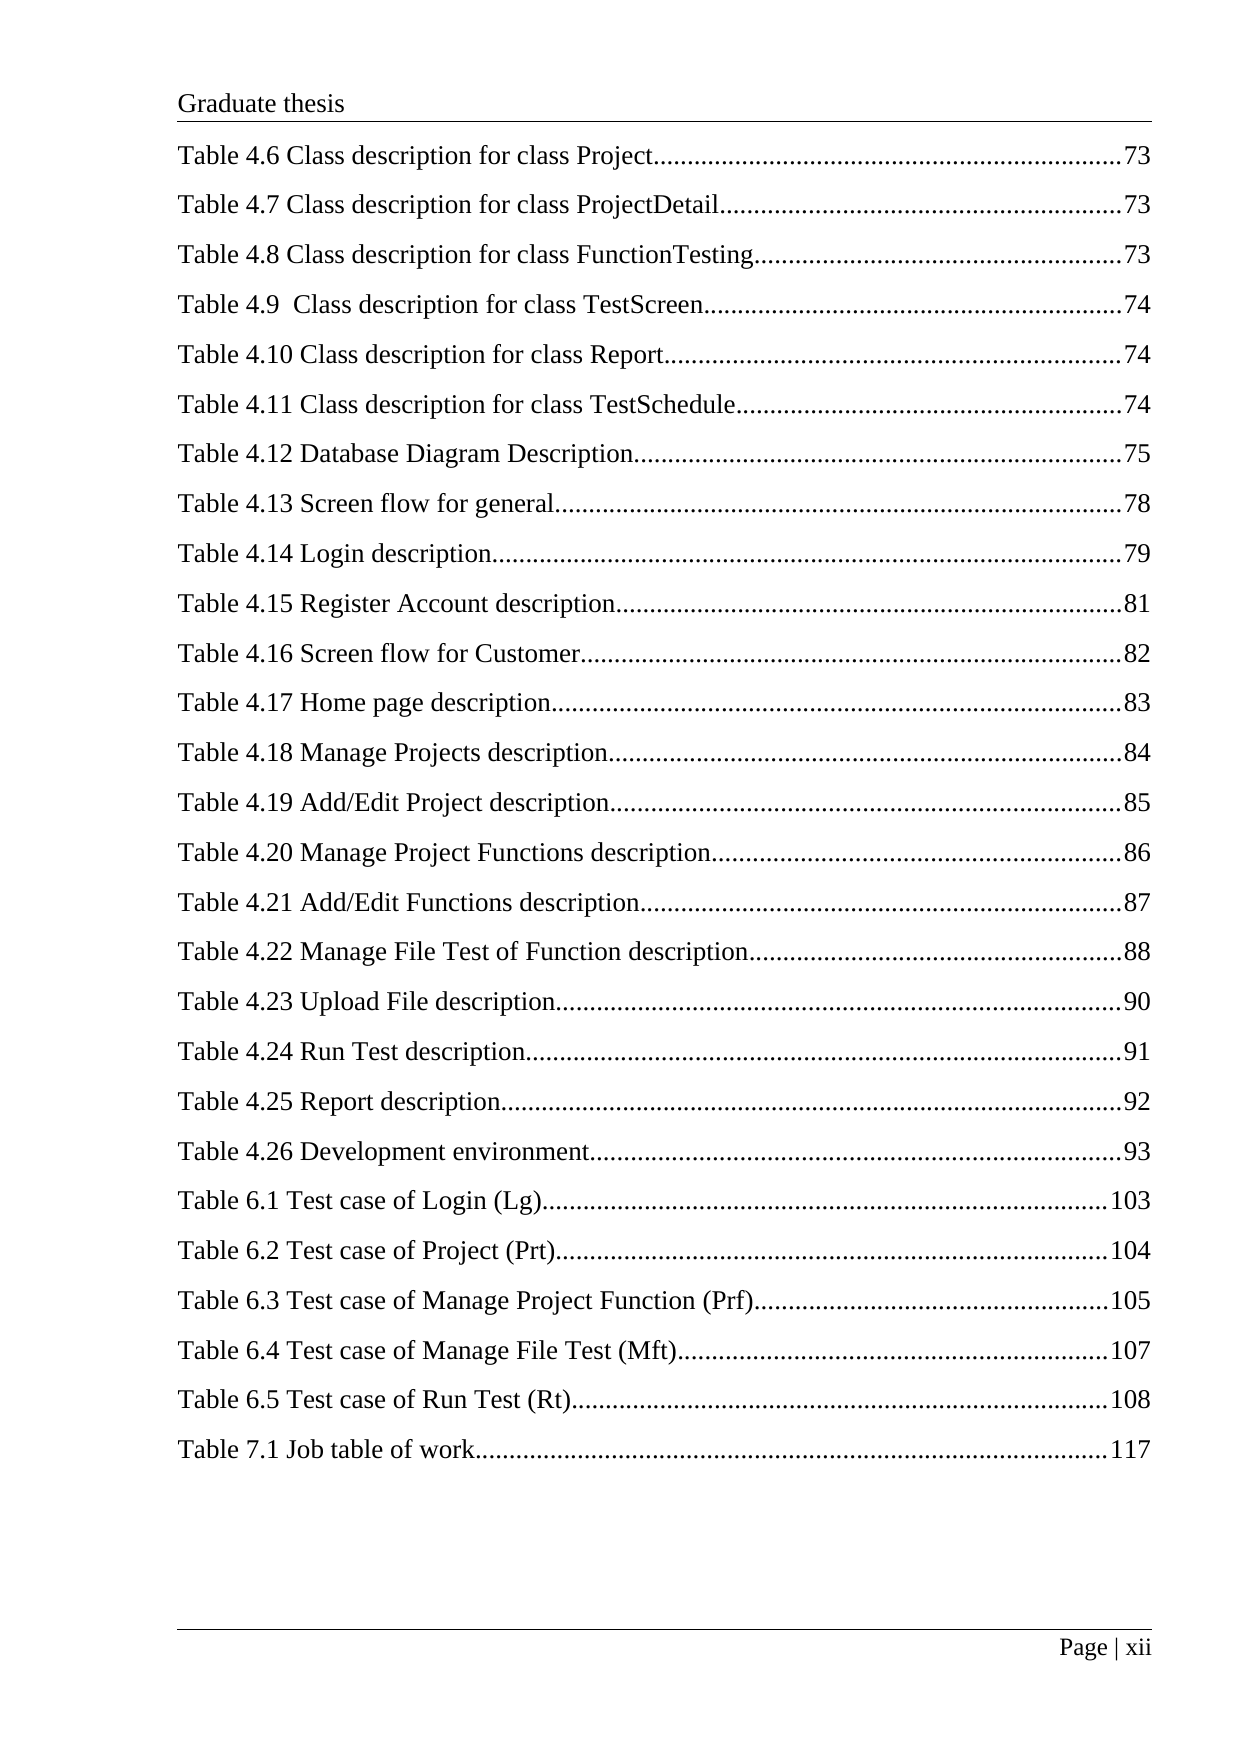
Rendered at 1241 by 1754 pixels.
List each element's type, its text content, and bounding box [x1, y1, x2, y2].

text Table 4.22 Manage File Test of Function description 88 [177, 936, 1152, 967]
text Table 4.14 Login description 79 [177, 537, 1152, 568]
text Table 4.21 Add/Edit Functions description 87 [177, 886, 1152, 917]
text Table 4.15 Register Account description 81 [177, 587, 1152, 618]
text Table 6.5 Test case of Run Test (Rt) 108 [177, 1384, 1152, 1415]
text Table 6.4 Test case of Manage File Test (Mft) 107 [177, 1334, 1152, 1365]
text Table 6.3 Test case of Manage Project Function (Prf) 105 [177, 1284, 1152, 1315]
text Table 4.13 Screen flow for general. 78 [177, 487, 1152, 518]
text Table 4.17 Home page description 83 [177, 687, 1152, 718]
text Table 4.12 Database Diagram Description. 75 [177, 438, 1152, 469]
text Table 4.20 Manage Project Functions description 86 [177, 836, 1152, 867]
text Table 6.1 Test case of Login (Lg) 103 [177, 1184, 1152, 1216]
text Table 4.18 Manage Projects description 84 [177, 736, 1152, 767]
text Table 4.26 Development environment 93 [177, 1135, 1152, 1166]
text Table 4.25 Report description 92 [177, 1085, 1152, 1116]
text Table 4.6 Class description for class Project 73 [177, 139, 1152, 170]
text Table 4.10 Class description for class Report 74 [177, 338, 1152, 369]
text Table 4.24 Run Test description 91 [177, 1035, 1152, 1066]
text Table 4.19 Add/Edit Project description 85 [177, 786, 1152, 817]
text Table 4.16 Screen flow for Customer 82 [177, 637, 1152, 668]
text Table 4.8 Class description for class FunctionTesting 73 [177, 238, 1152, 269]
text Table 4.11 Class description for class TestSchedule 74 [177, 388, 1152, 419]
text Table 6.2 Test case of Project (Prt) 104 [177, 1234, 1152, 1265]
text Table 4.9 Class description for class TestScreen 74 [177, 288, 1152, 319]
text Table 4.23 Upload File description 90 [177, 985, 1152, 1016]
text Table 7.1 Job table of work 117 [177, 1433, 1152, 1464]
text Table 4.7 Class description for class ProjectDetail 73 [177, 189, 1152, 220]
